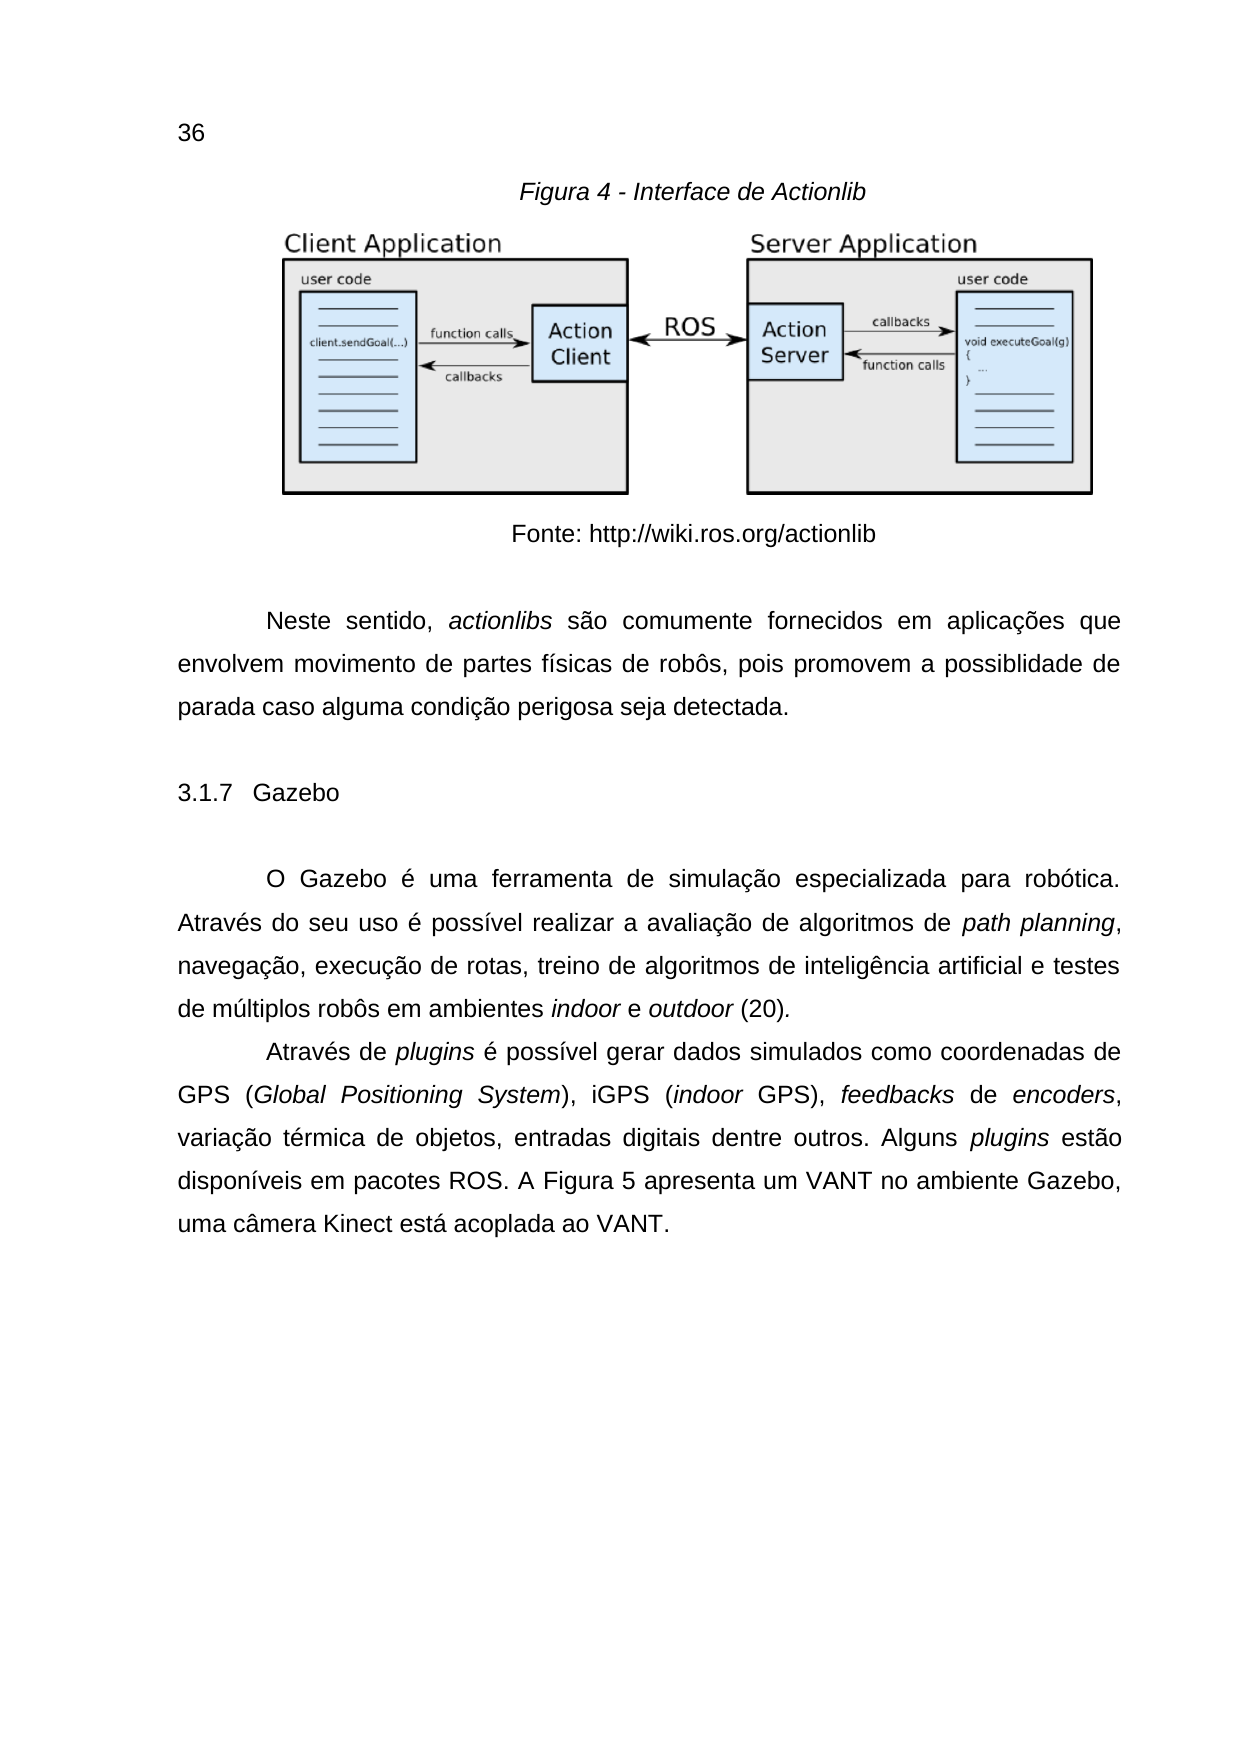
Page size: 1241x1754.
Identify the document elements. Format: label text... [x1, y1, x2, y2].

text O Gazebo é uma ferramenta de simulação especializada para robótica. Através do seu uso é possível realizar a avaliação de algoritmos de path planning, navegação, execução de rotas, treino de algoritmos de inteligência artificial e testes de múltiplos robôs em ambientes indoor e outdoor . [177, 864, 1122, 1022]
text Fonte: http://wiki.ros.org/actionlib [177, 519, 1122, 548]
text Neste sentido, actionlibs são comumente fornecidos em aplicações que envolvem movimento de partes físicas de robôs, pois promovem a possiblidade de parada caso alguma condição perigosa seja detectada. [177, 606, 1122, 721]
text Através de plugins é possível gerar dados simulados como coordenadas de GPS (Global Positioning System), iGPS (indoor GPS), feedbacks de encoders, variação térmica de objetos, entradas digitais dentre outros. Alguns plugins estão disponíveis em pacotes ROS. A Figura 5 apresenta um VANT no ambiente Gazebo, uma câmera Kinect está acoplada ao VANT. [177, 1037, 1122, 1238]
picture [272, 220, 1116, 506]
subtitle Gazebo [177, 778, 1122, 807]
